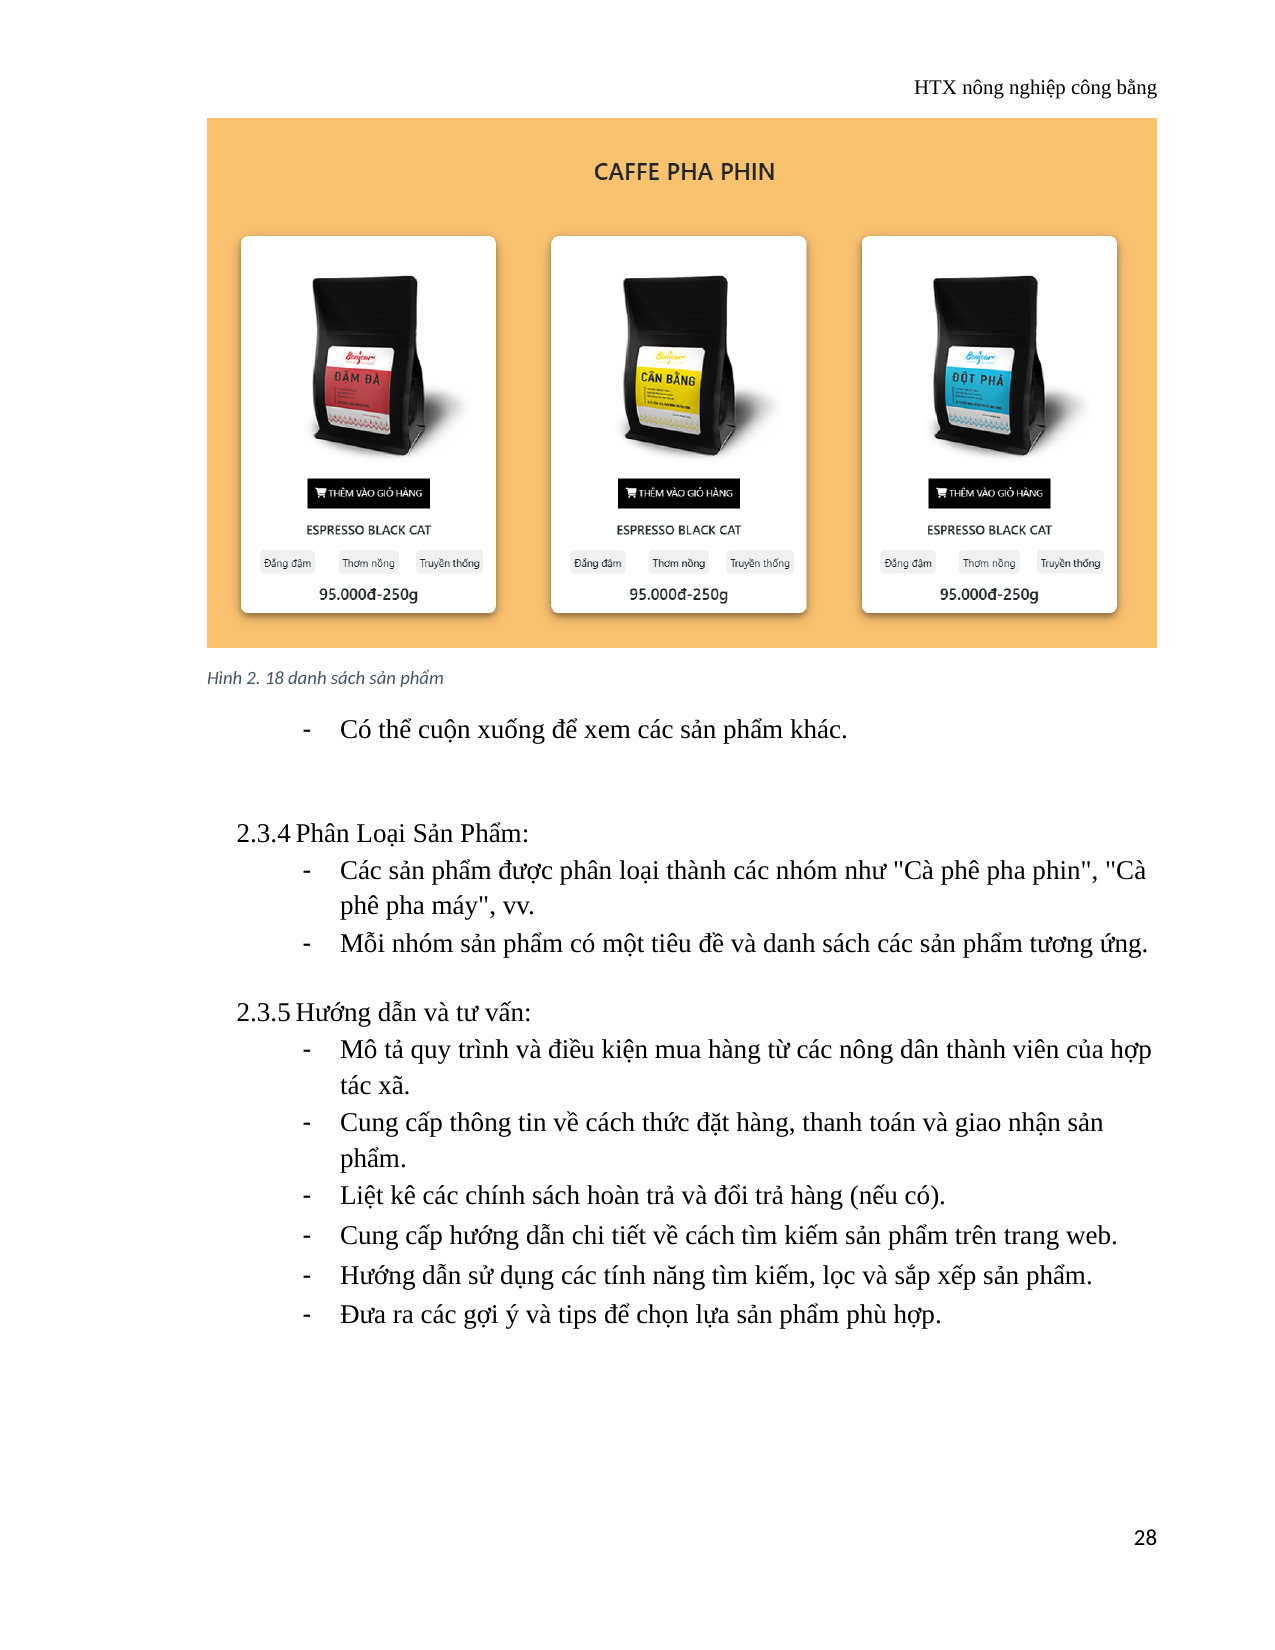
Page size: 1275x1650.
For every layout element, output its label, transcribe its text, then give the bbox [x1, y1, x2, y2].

list Phân Loại Sản Phẩm: [236, 817, 1157, 848]
list Đưa ra các gợi ý và tips để chọn lựa sản phẩm phù hợp. [302, 1295, 1157, 1332]
list Có thể cuộn xuống để xem các sản phẩm khác. [302, 710, 1157, 747]
list Hướng dẫn và tư vấn: [236, 996, 1157, 1027]
list Cung cấp thông tin về cách thức đặt hàng, thanh toán và giao nhận sản phẩm. [302, 1103, 1157, 1173]
list Liệt kê các chính sách hoàn trả và đổi trả hàng (nếu có). [302, 1176, 1157, 1212]
list Các sản phẩm được phân loại thành các nhóm như "Cà phê pha phin", "Cà phê pha máy", vv. [302, 850, 1157, 921]
list Hướng dẫn sử dụng các tính năng tìm kiếm, lọc và sắp xếp sản phẩm. [302, 1255, 1157, 1292]
list Mô tả quy trình và điều kiện mua hàng từ các nông dân thành viên của hợp tác xã. [302, 1030, 1157, 1100]
list Mỗi nhóm sản phẩm có một tiêu đề và danh sách các sản phẩm tương ứng. [302, 923, 1157, 960]
list Cung cấp hướng dẫn chi tiết về cách tìm kiếm sản phẩm trên trang web. [302, 1215, 1157, 1252]
picture [206, 118, 1157, 648]
